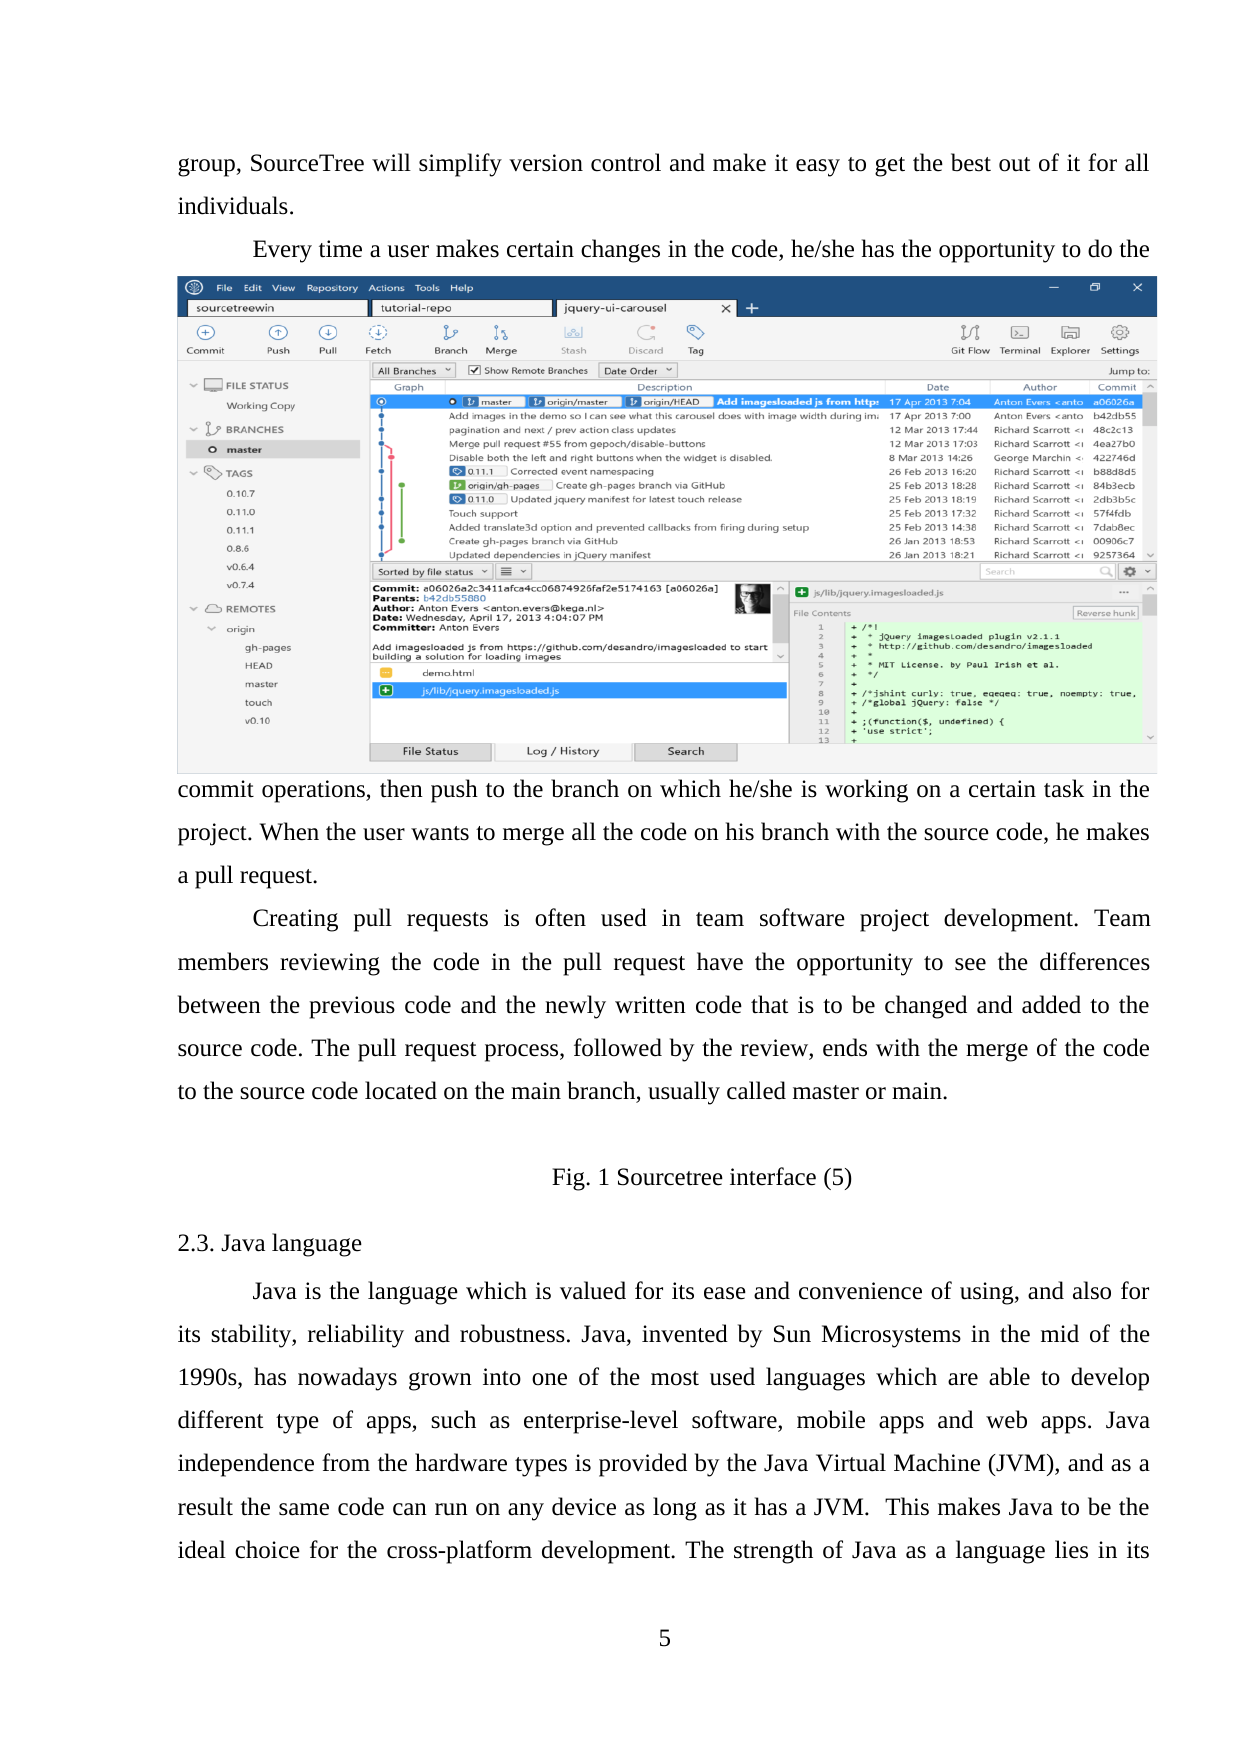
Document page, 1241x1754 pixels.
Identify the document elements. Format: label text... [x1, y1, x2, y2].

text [177, 148, 1152, 219]
text Creating pull requests is often used in team software project development. Team members reviewing the code in the pull request have the opportunity to see the differences between the previous code and the newly written code that is to be changed and added to the source code. The pull request process, followed by the review, ends with the merge of the code to the source code located on the main branch, usually called master or main. [177, 903, 1152, 1105]
text Every time a user makes certain changes in the code, he/she has the opportunity to do the commit operations, then push to the branch on which he/she is working on a certain task in the project. When the user wants to merge all the code on his branch with the source code, he makes a pull request. [177, 234, 1152, 276]
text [177, 1276, 1152, 1563]
text Every time a user makes certain changes in the code, he/she has the opportunity to do the commit operations, then push to the branch on which he/she is working on a certain task in the project. When the user wants to merge all the code on his branch with the source code, he makes a pull request. [177, 774, 1152, 889]
text Fig. 1 Sourcetree interface [177, 1162, 1152, 1191]
subtitle 2.3. Java language [177, 1228, 1152, 1257]
picture [177, 276, 1158, 774]
